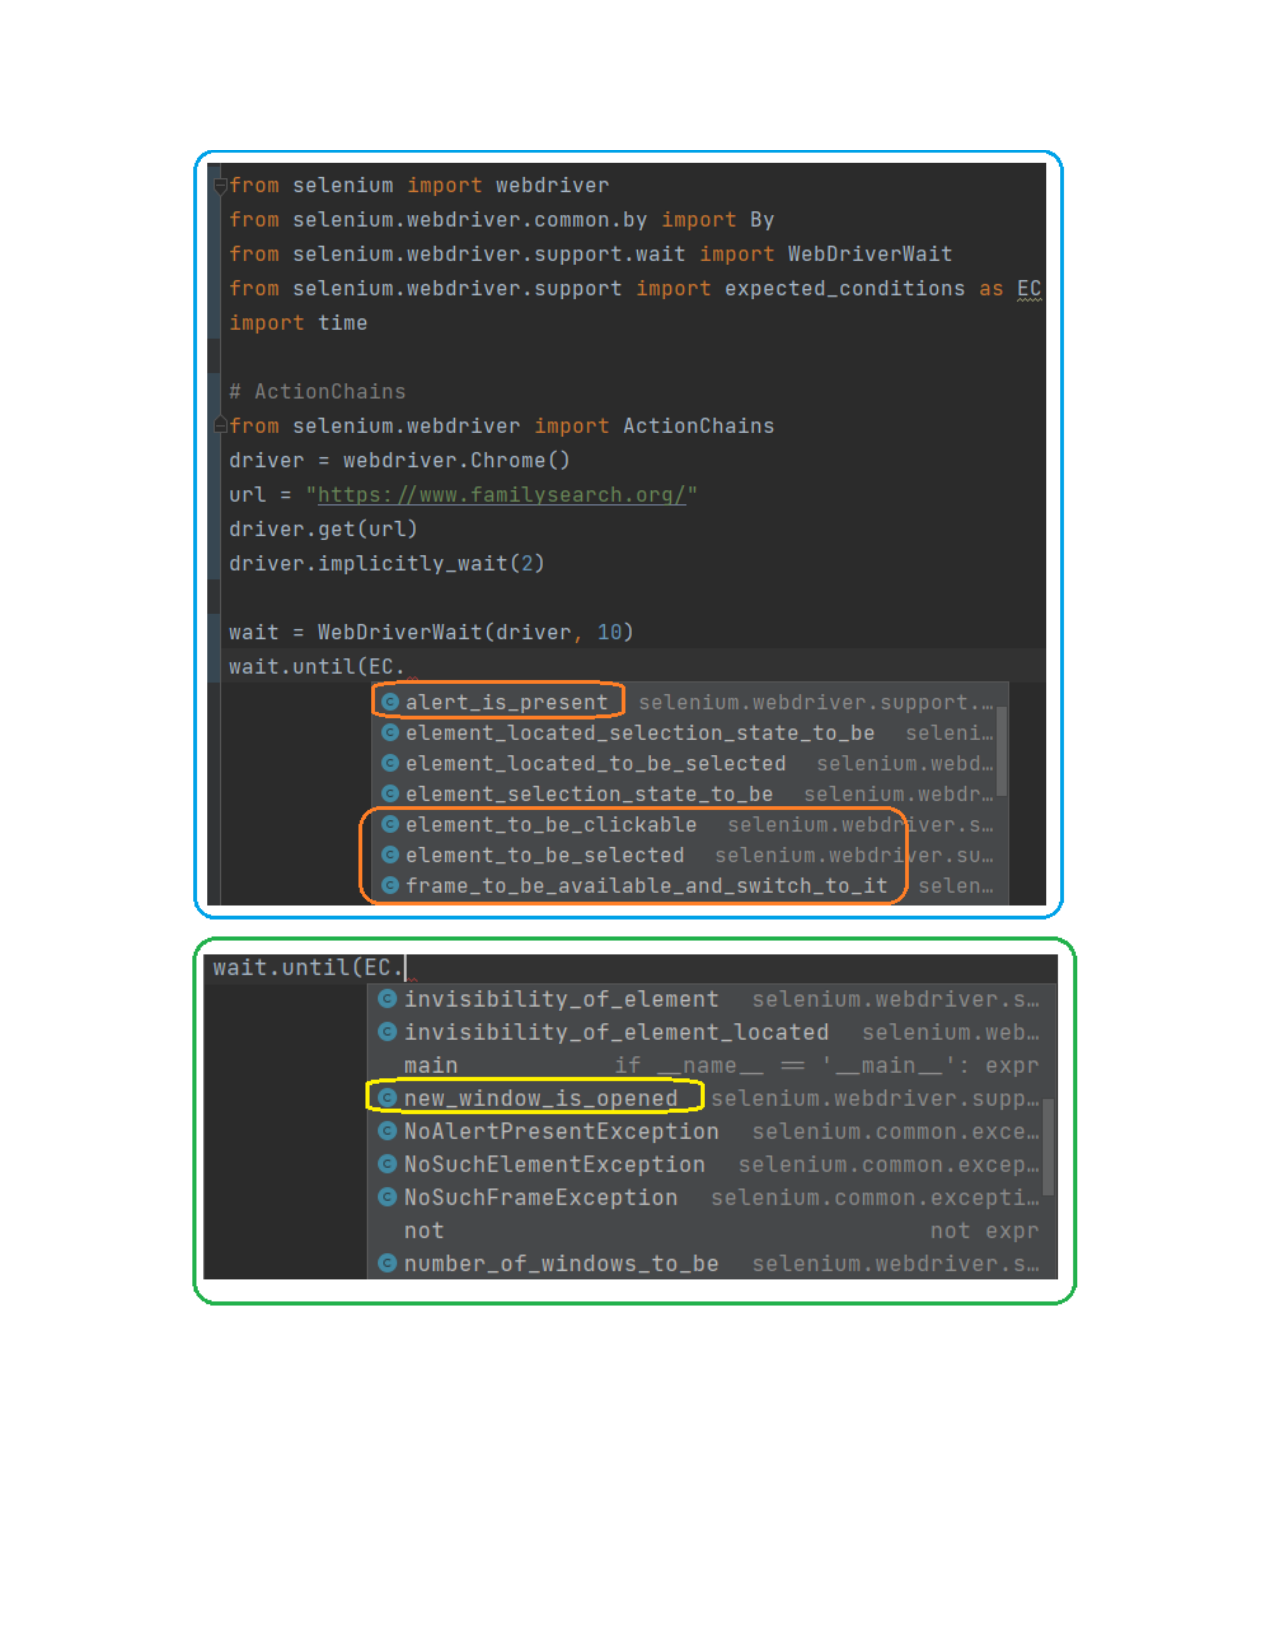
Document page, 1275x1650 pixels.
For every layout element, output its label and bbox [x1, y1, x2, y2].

picture [197, 153, 1060, 915]
picture [187, 927, 1087, 1314]
picture [187, 150, 1087, 926]
